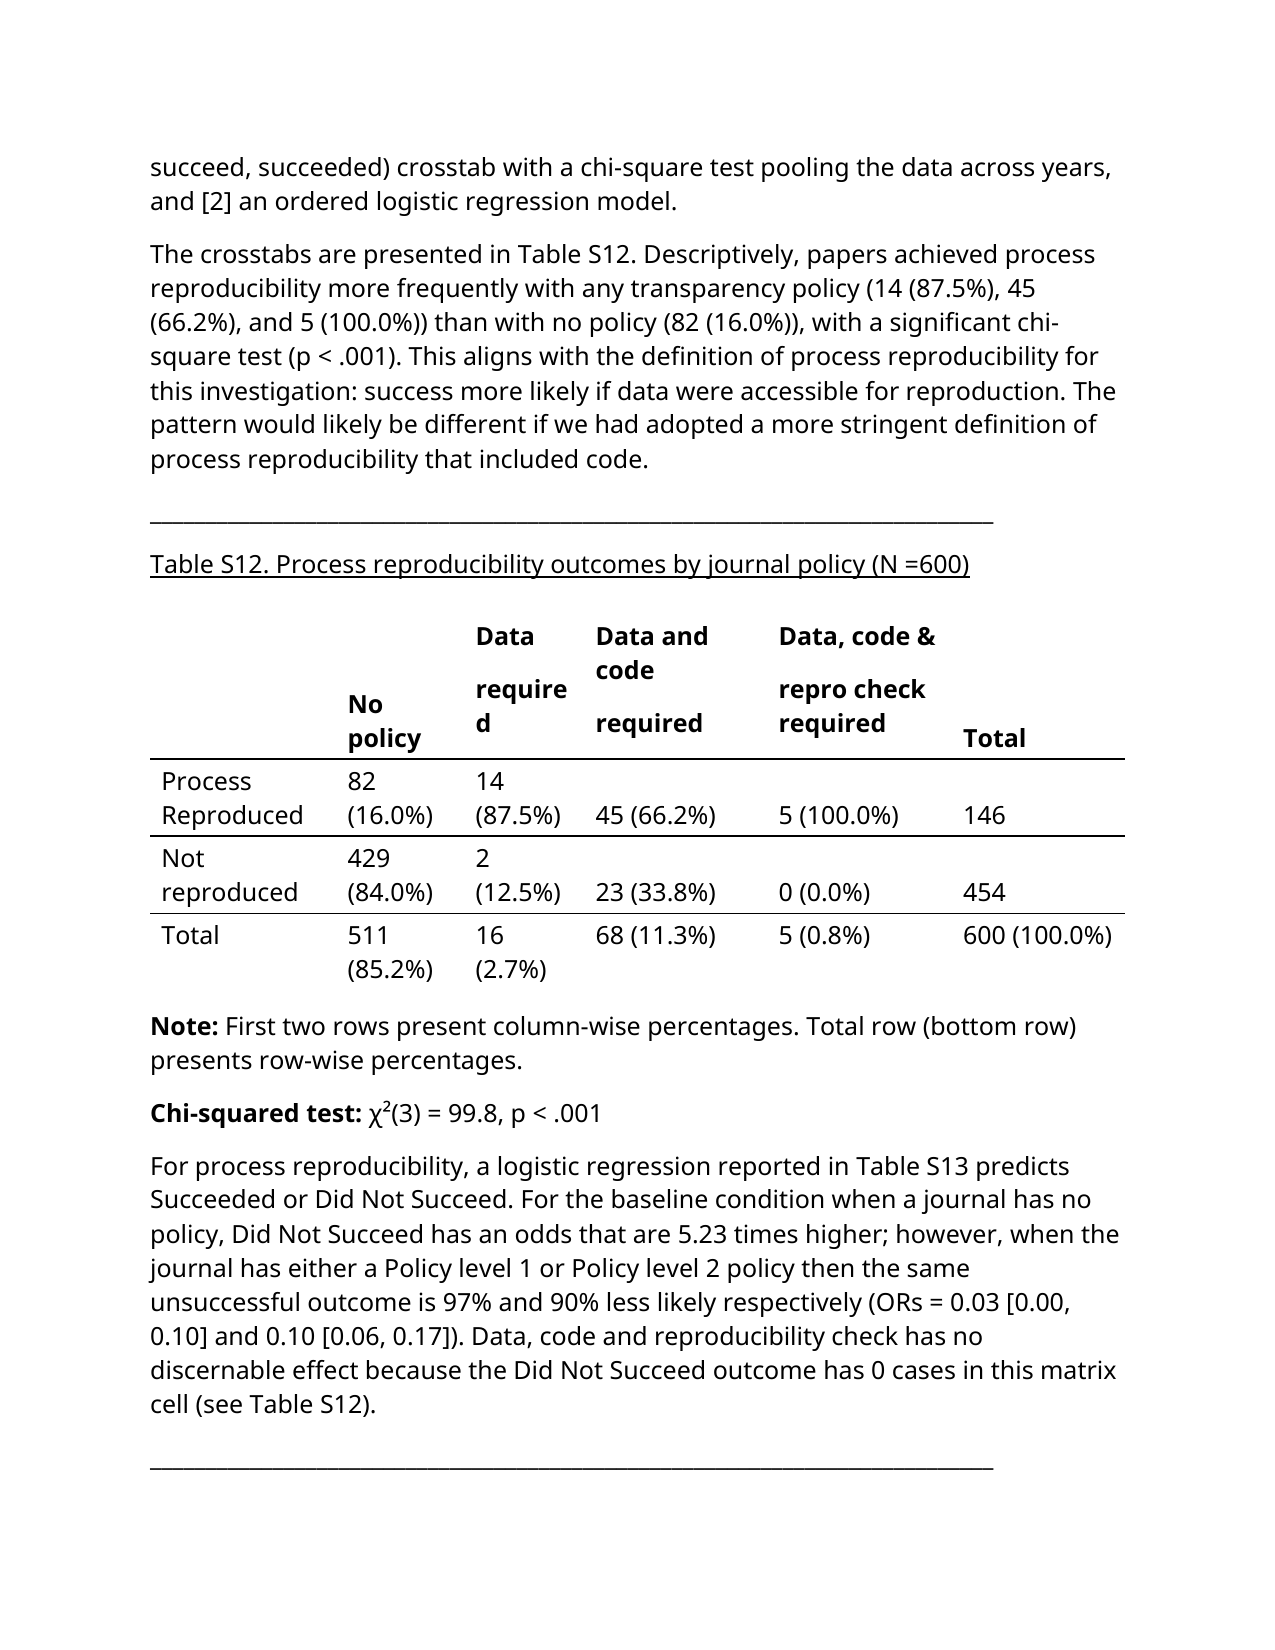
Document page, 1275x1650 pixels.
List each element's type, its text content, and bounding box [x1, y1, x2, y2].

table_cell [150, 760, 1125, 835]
text Note: First two rows present column-wise percentages. Total row (bottom row) presents row-wise percentages. [150, 1008, 1125, 1077]
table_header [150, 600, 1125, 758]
text Table S12. Process reproducibility outcomes by journal policy (N =600) [150, 547, 1125, 581]
text ____________________________________________________________________________ [150, 494, 1125, 528]
text Chi-squared test: χ²(3) = 99.8, p < .001 [150, 1095, 1125, 1129]
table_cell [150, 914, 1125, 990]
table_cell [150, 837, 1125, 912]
text ____________________________________________________________________________ [150, 1439, 1125, 1473]
text The crosstabs are presented in Table S12. Descriptively, papers achieved process reproducibility more frequently with any transparency policy (14 (87.5%), 45 (66.2%), and 5 (100.0%)) than with no policy (82 (16.0%)), with a significant chi-square test (p < .001). This aligns with the definition of process reproducibility for this investigation: success more likely if data were accessible for reproduction. The pattern would likely be different if we had adopted a more stringent definition of process reproducibility that included code. [150, 237, 1125, 475]
text For process reproducibility, a logistic regression reported in Table S13 predicts Succeeded or Did Not Succeed. For the baseline condition when a journal has no policy, Did Not Succeed has an odds that are 5.23 times higher; however, when the journal has either a Policy level 1 or Policy level 2 policy then the same unsuccessful outcome is 97% and 90% less likely respectively (ORs = 0.03 [0.00, 0.10] and 0.10 [0.06, 0.17]). Data, code and reproducibility check has no discernable effect because the Did Not Succeed outcome has 0 cases in this matrix cell (see Table S12). [150, 1148, 1125, 1421]
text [150, 150, 1125, 218]
